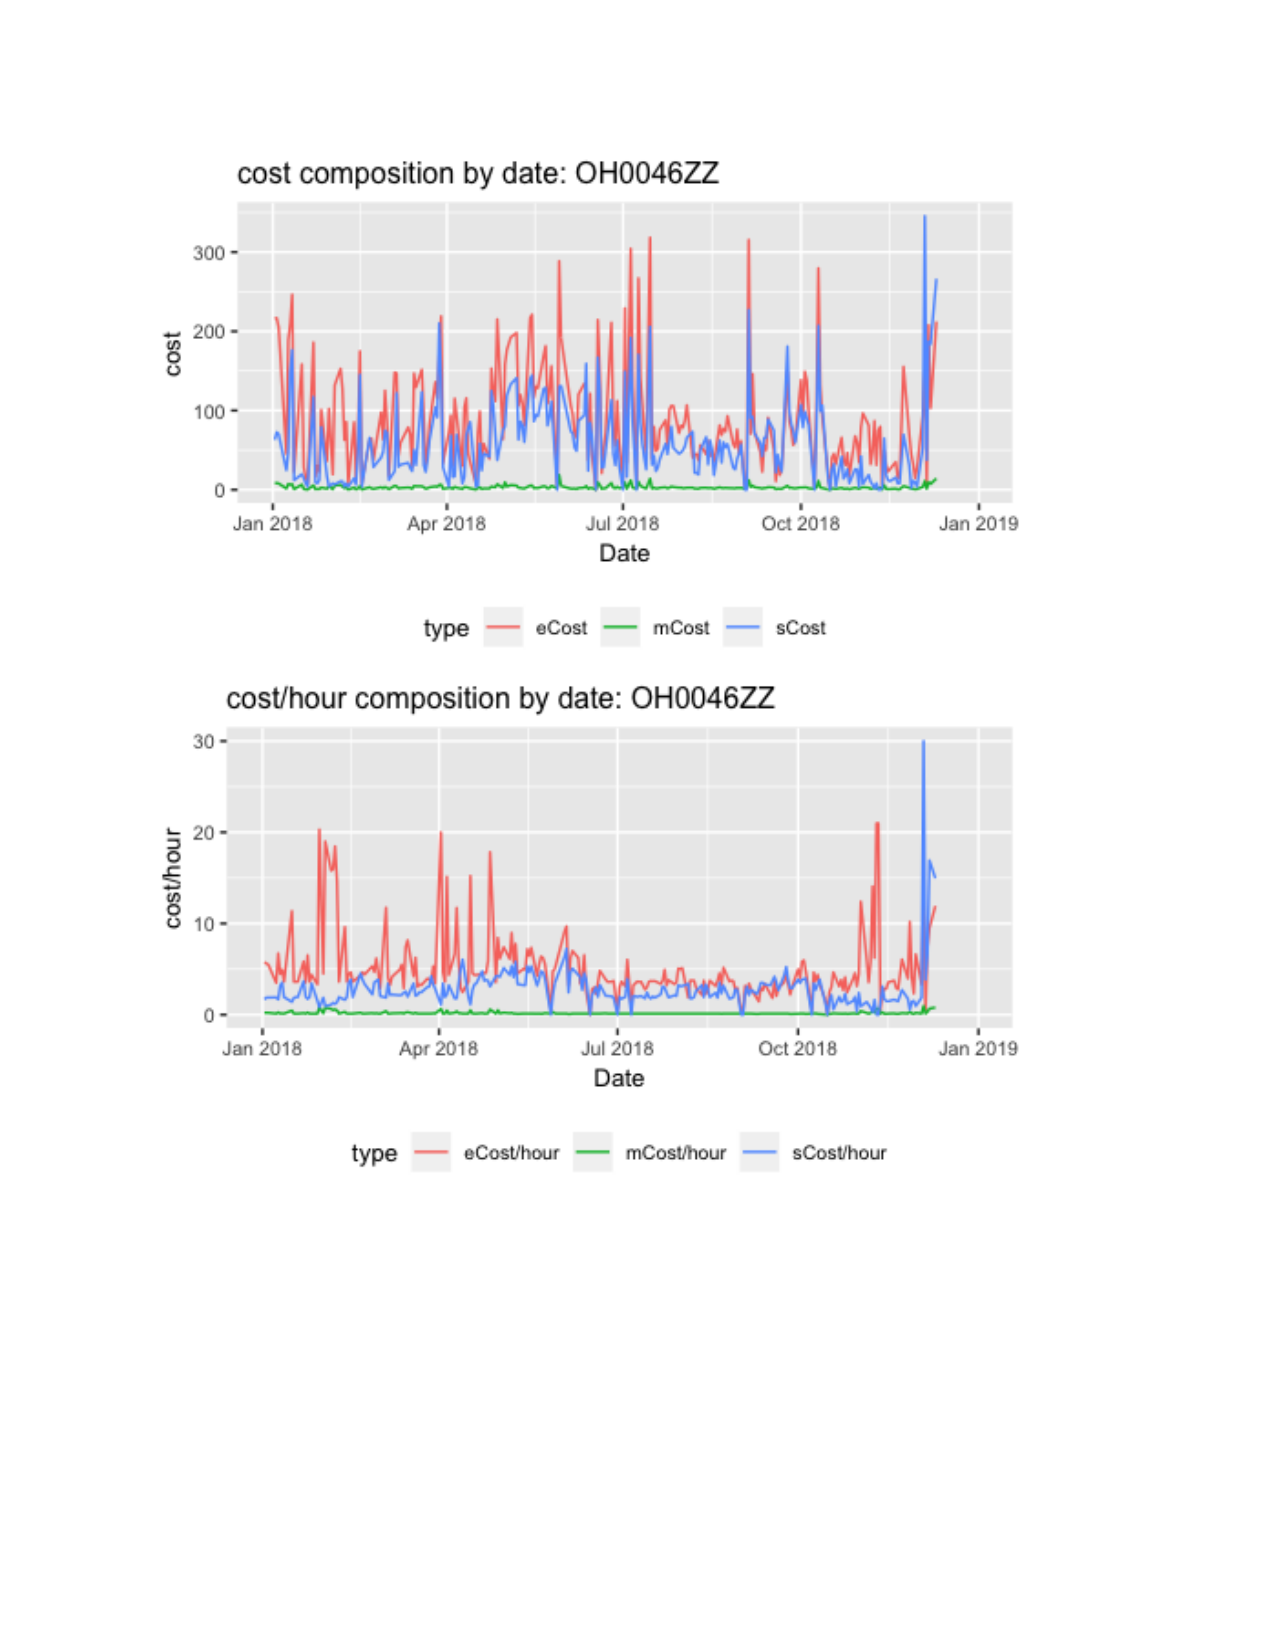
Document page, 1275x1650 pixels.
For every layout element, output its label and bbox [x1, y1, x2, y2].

picture [150, 150, 1025, 1200]
